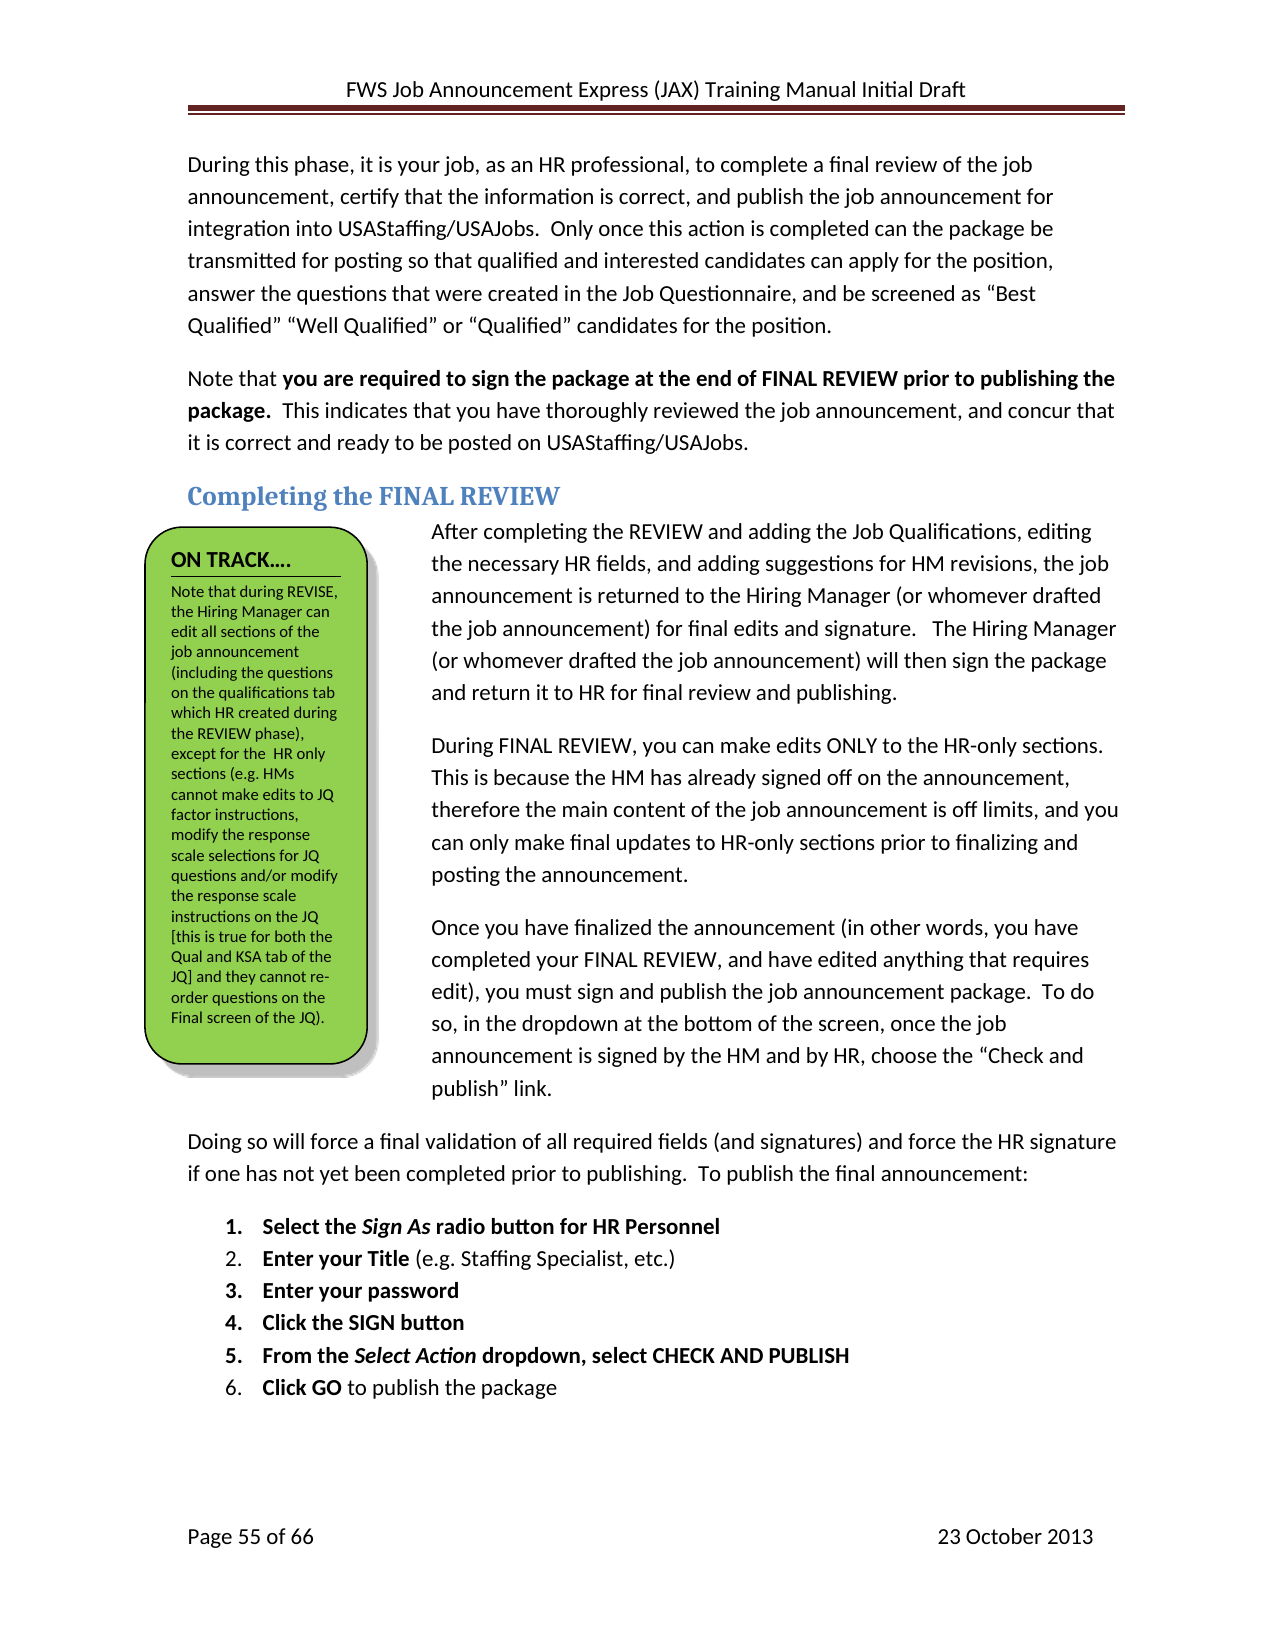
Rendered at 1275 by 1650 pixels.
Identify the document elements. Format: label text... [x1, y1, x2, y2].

subtitle Completing the FINAL REVIEW [187, 481, 1125, 512]
list Enter your password [225, 1276, 1125, 1304]
list Select the Sign As radio button for HR Personnel [225, 1212, 1125, 1240]
list Click the SIGN button [225, 1308, 1125, 1337]
list Enter your Title (e.g. Staffing Specialist, etc.) [225, 1244, 1125, 1272]
text Once you have finalized the announcement (in other words, you have completed your FINAL REVIEW, and have edited anything that requires edit), you must sign and publish the job announcement package. To do so, in the dropdown at the bottom of the screen, once the job announcement is signed by the HM and by HR, choose the “Check and publish” link. [431, 913, 1125, 1102]
text After completing the REVIEW and adding the Job Qualifications, editing the necessary HR fields, and adding suggestions for HM revisions, the job announcement is returned to the Hiring Manager (or whomever drafted the job announcement) for final edits and signature. The Hiring Manager (or whomever drafted the job announcement) will then sign the package and return it to HR for final review and publishing. [431, 517, 1125, 706]
list From the Select Action dropdown, select CHECK AND PUBLISH [225, 1341, 1125, 1369]
text Doing so will force a final validation of all required fields (and signatures) and force the HR signature if one has not yet been completed prior to publishing. To publish the final announcement: [187, 1127, 1125, 1187]
text Note that you are required to sign the package at the end of FINAL REVIEW prior to publishing the package. This indicates that you have thoroughly reviewed the job announcement, and concur that it is correct and ready to be posted on USAStaffing/USAJobs. [187, 364, 1125, 456]
list Click GO to publish the package [225, 1373, 1125, 1401]
text During FINAL REVIEW, you can make edits ONLY to the HR-only sections. This is because the HM has already signed off on the announcement, therefore the main content of the job announcement is off limits, and you can only make final updates to HR-only sections prior to finalizing and posting the announcement. [431, 731, 1125, 888]
